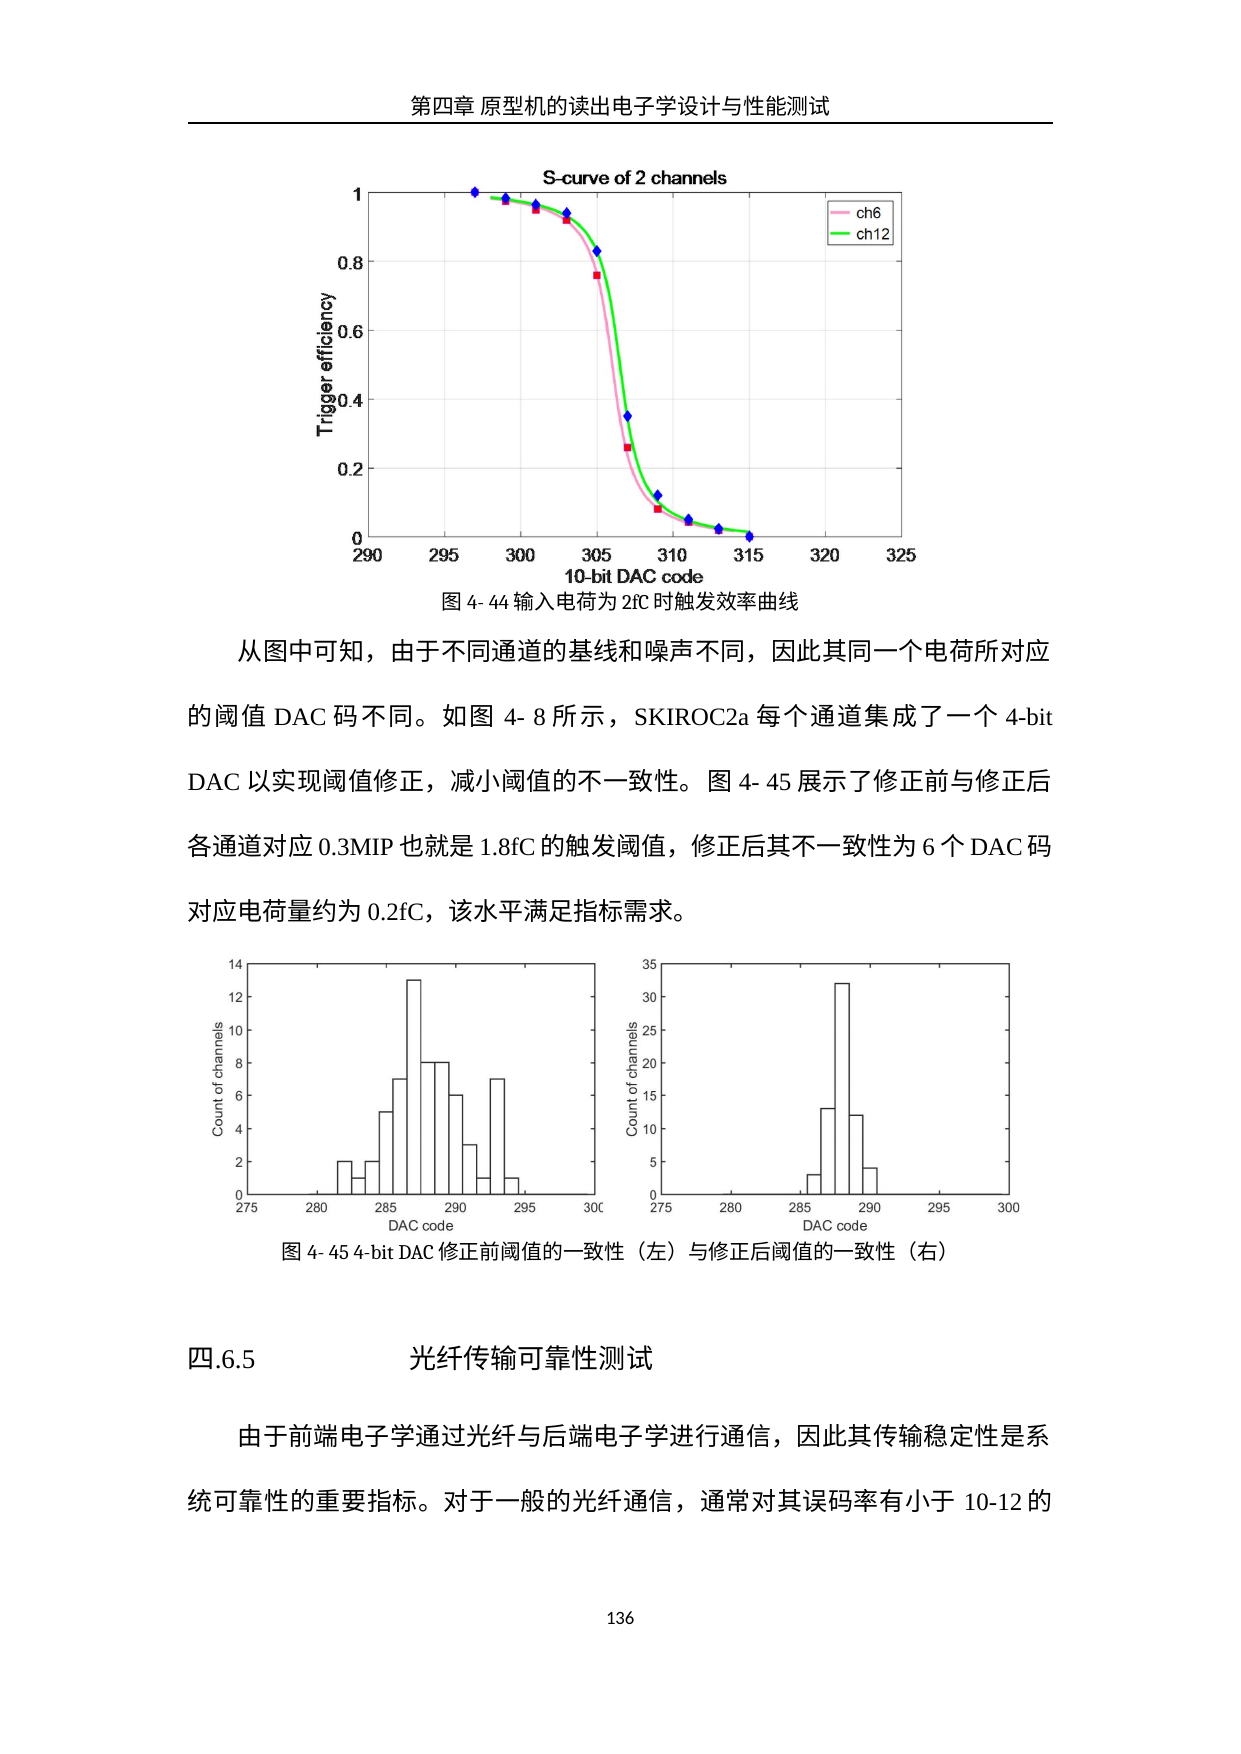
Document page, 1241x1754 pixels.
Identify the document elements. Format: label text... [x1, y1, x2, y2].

subtitle 光纤传输可靠性测试 [187, 1324, 1053, 1389]
picture [187, 942, 1053, 1234]
text 图 4- 44 输入电荷为2fC时触发效率曲线 [187, 584, 1053, 617]
text 从图中可知，由于不同通道的基线和噪声不同，因此其同一个电荷所对应的阈值DAC码不同。如图 4- 8所示，SKIROC2a每个通道集成了一个4-bit DAC以实现阈值修正，减小阈值的不一致性。图 4- 45展示了修正前与修正后各通道对应0.3MIP也就是1.8fC的触发阈值，修正后其不一致性为6个DAC码，对应电荷量约为0.2fC，该水平满足指标需求。 [187, 617, 1053, 942]
text 图 4- 45 4-bit DAC修正前阈值的一致性（左）与修正后阈值的一致性（右） [187, 1234, 1053, 1267]
picture [277, 162, 964, 584]
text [187, 1402, 1053, 1532]
